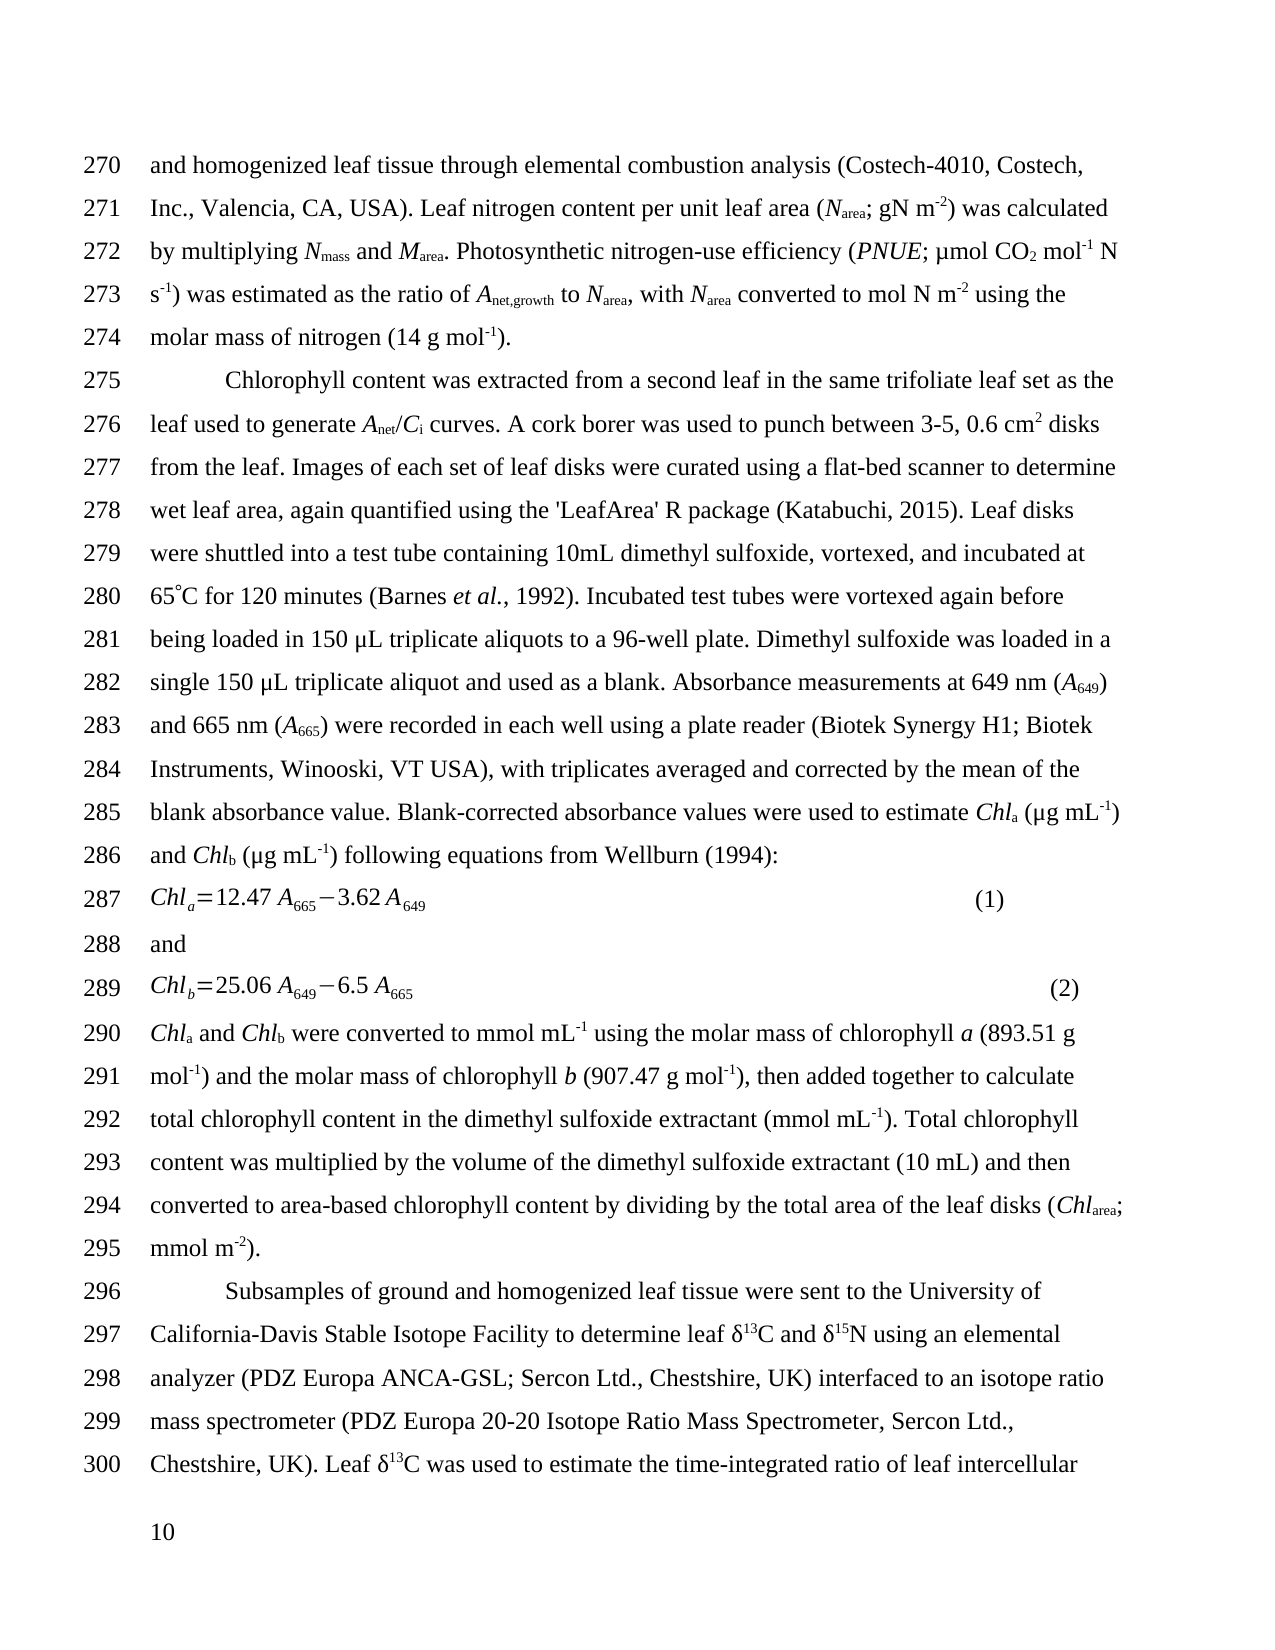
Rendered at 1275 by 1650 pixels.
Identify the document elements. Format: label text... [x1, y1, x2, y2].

text Chla and Chlb were converted to mmol mL-1 using the molar mass of chlorophyll a (893.51 g mol-1) and the molar mass of chlorophyll b (907.47 g mol-1), then added together to calculate total chlorophyll content in the dimethyl sulfoxide extractant (mmol mL-1). Total chlorophyll content was multiplied by the volume of the dimethyl sulfoxide extractant (10 mL) and then converted to area-based chlorophyll content by dividing by the total area of the leaf disks (Chlarea; mmol m-2). [150, 1018, 1125, 1262]
text Chlorophyll content was extracted from a second leaf in the same trifoliate leaf set as the leaf used to generate Anet/Ci curves. A cork borer was used to punch between 3-5, 0.6 cm2 disks from the leaf. Images of each set of leaf disks were curated using a flat-bed scanner to determine wet leaf area, again quantified using the 'LeafArea' R package (Katabuchi, 2015). Leaf disks were shuttled into a test tube containing 10mL dimethyl sulfoxide, vortexed, and incubated at 65C for 120 minutes (Barnes et al., 1992). Incubated test tubes were vortexed again before being loaded in 150 μL triplicate aliquots to a 96-well plate. Dimethyl sulfoxide was loaded in a single 150 μL triplicate aliquot and used as a blank. Absorbance measurements at 649 nm (A649) and 665 nm (A665) were recorded in each well using a plate reader (Biotek Synergy H1; Biotek Instruments, Winooski, VT USA), with triplicates averaged and corrected by the mean of the blank absorbance value. Blank-corrected absorbance values were used to estimate Chla (μg mL-1) and Chlb (μg mL-1) following equations from Wellburn (1994): [150, 366, 1125, 869]
text (2) [150, 972, 1125, 1003]
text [150, 1276, 1125, 1478]
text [150, 150, 1125, 351]
text (1) [150, 883, 1125, 914]
text and [150, 929, 1125, 958]
